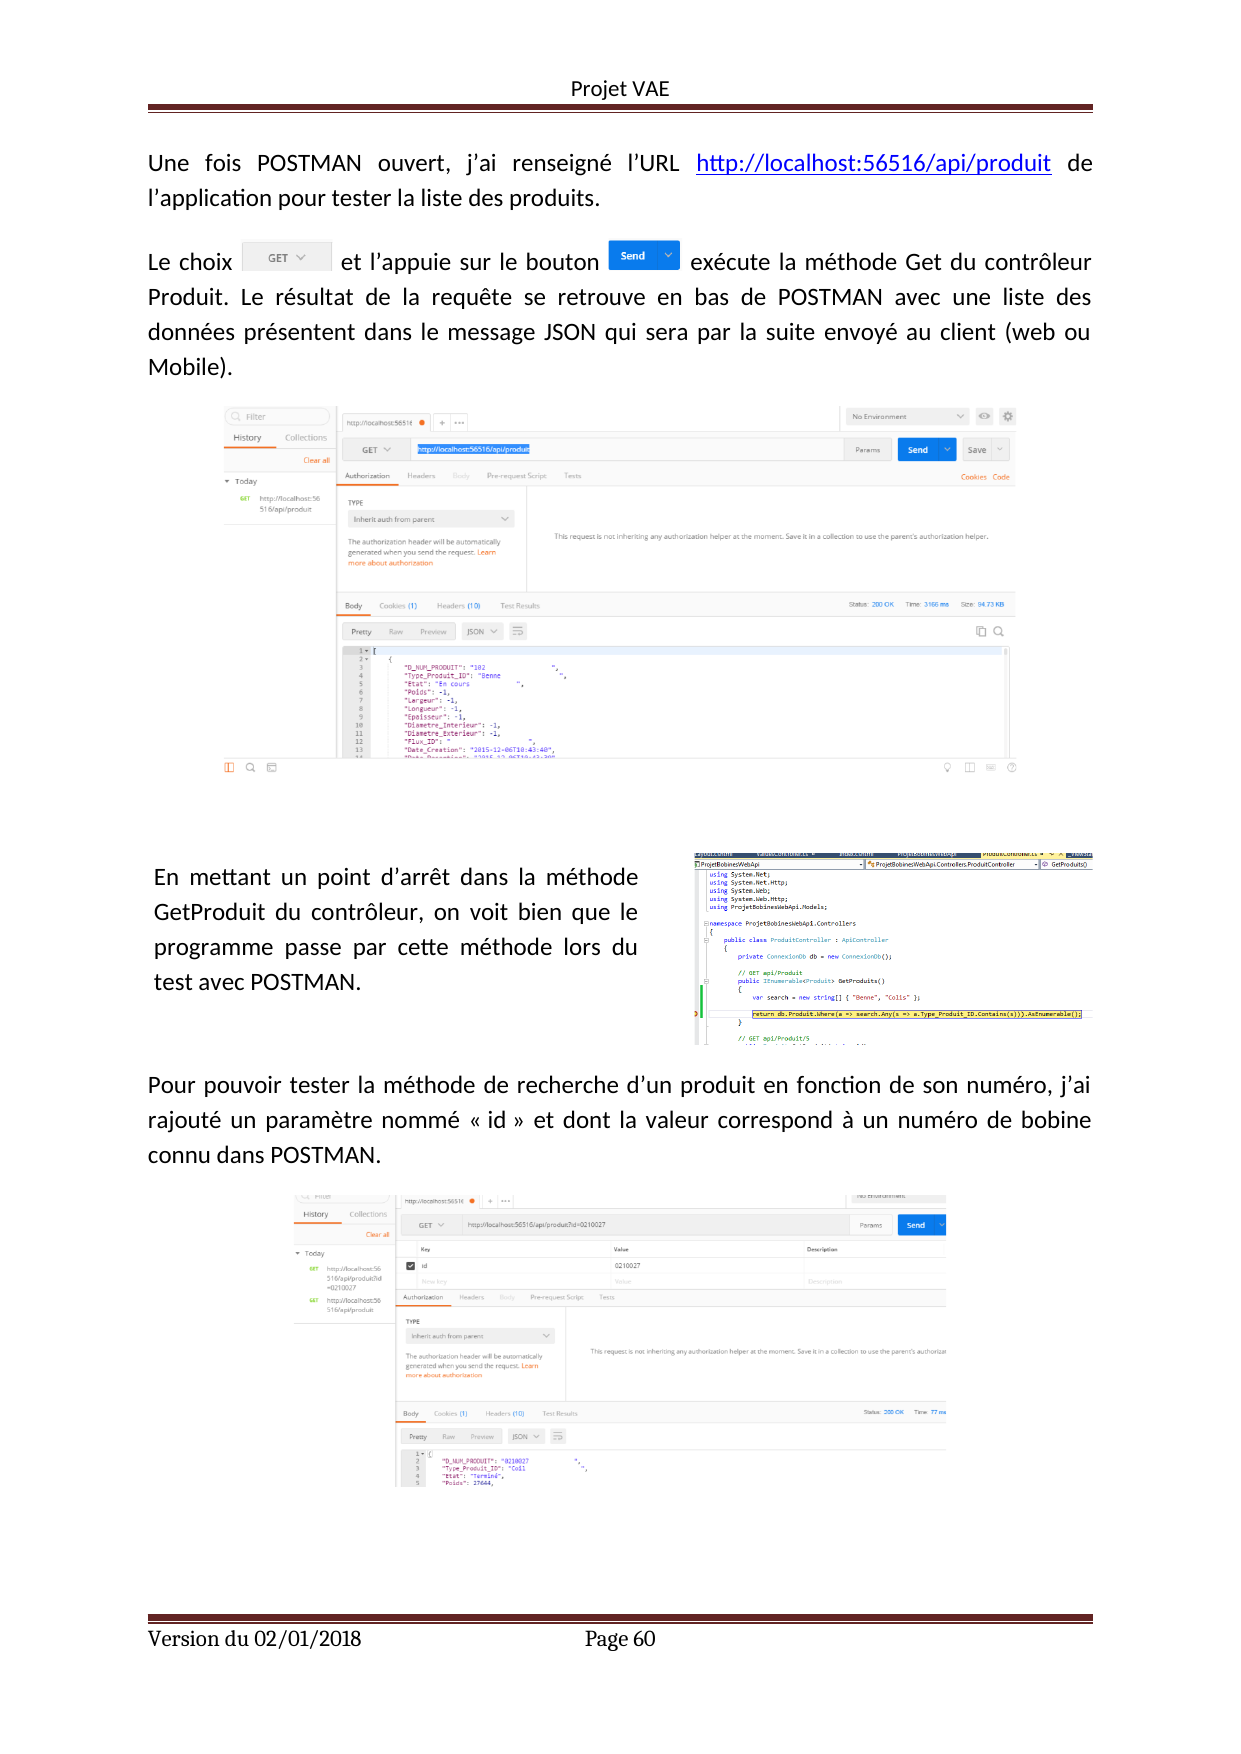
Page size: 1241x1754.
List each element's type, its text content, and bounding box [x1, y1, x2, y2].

text Pour pouvoir tester la méthode de recherche d’un produit en fonction de son numéro, j’ai rajouté un paramètre nommé « id » et dont la valeur correspond à un numéro de bobine connu dans POSTMAN. [148, 1069, 1093, 1170]
picture [608, 238, 683, 271]
picture [293, 1195, 947, 1487]
picture [223, 406, 1017, 773]
text Une fois POSTMAN ouvert, j’ai renseigné l’URL http://localhost:56516/api/produit de l’application pour tester la liste des produits. [148, 148, 1093, 213]
picture [240, 239, 333, 271]
picture [694, 853, 1093, 1045]
text Le choix et l’appuie sur le bouton exécute la méthode Get du contrôleur Produit. Le résultat de la requête se retrouve en bas de POSTMAN avec une liste des données présentent dans le message JSON qui sera par la suite envoyé au client (web ou Mobile). [148, 238, 1093, 381]
